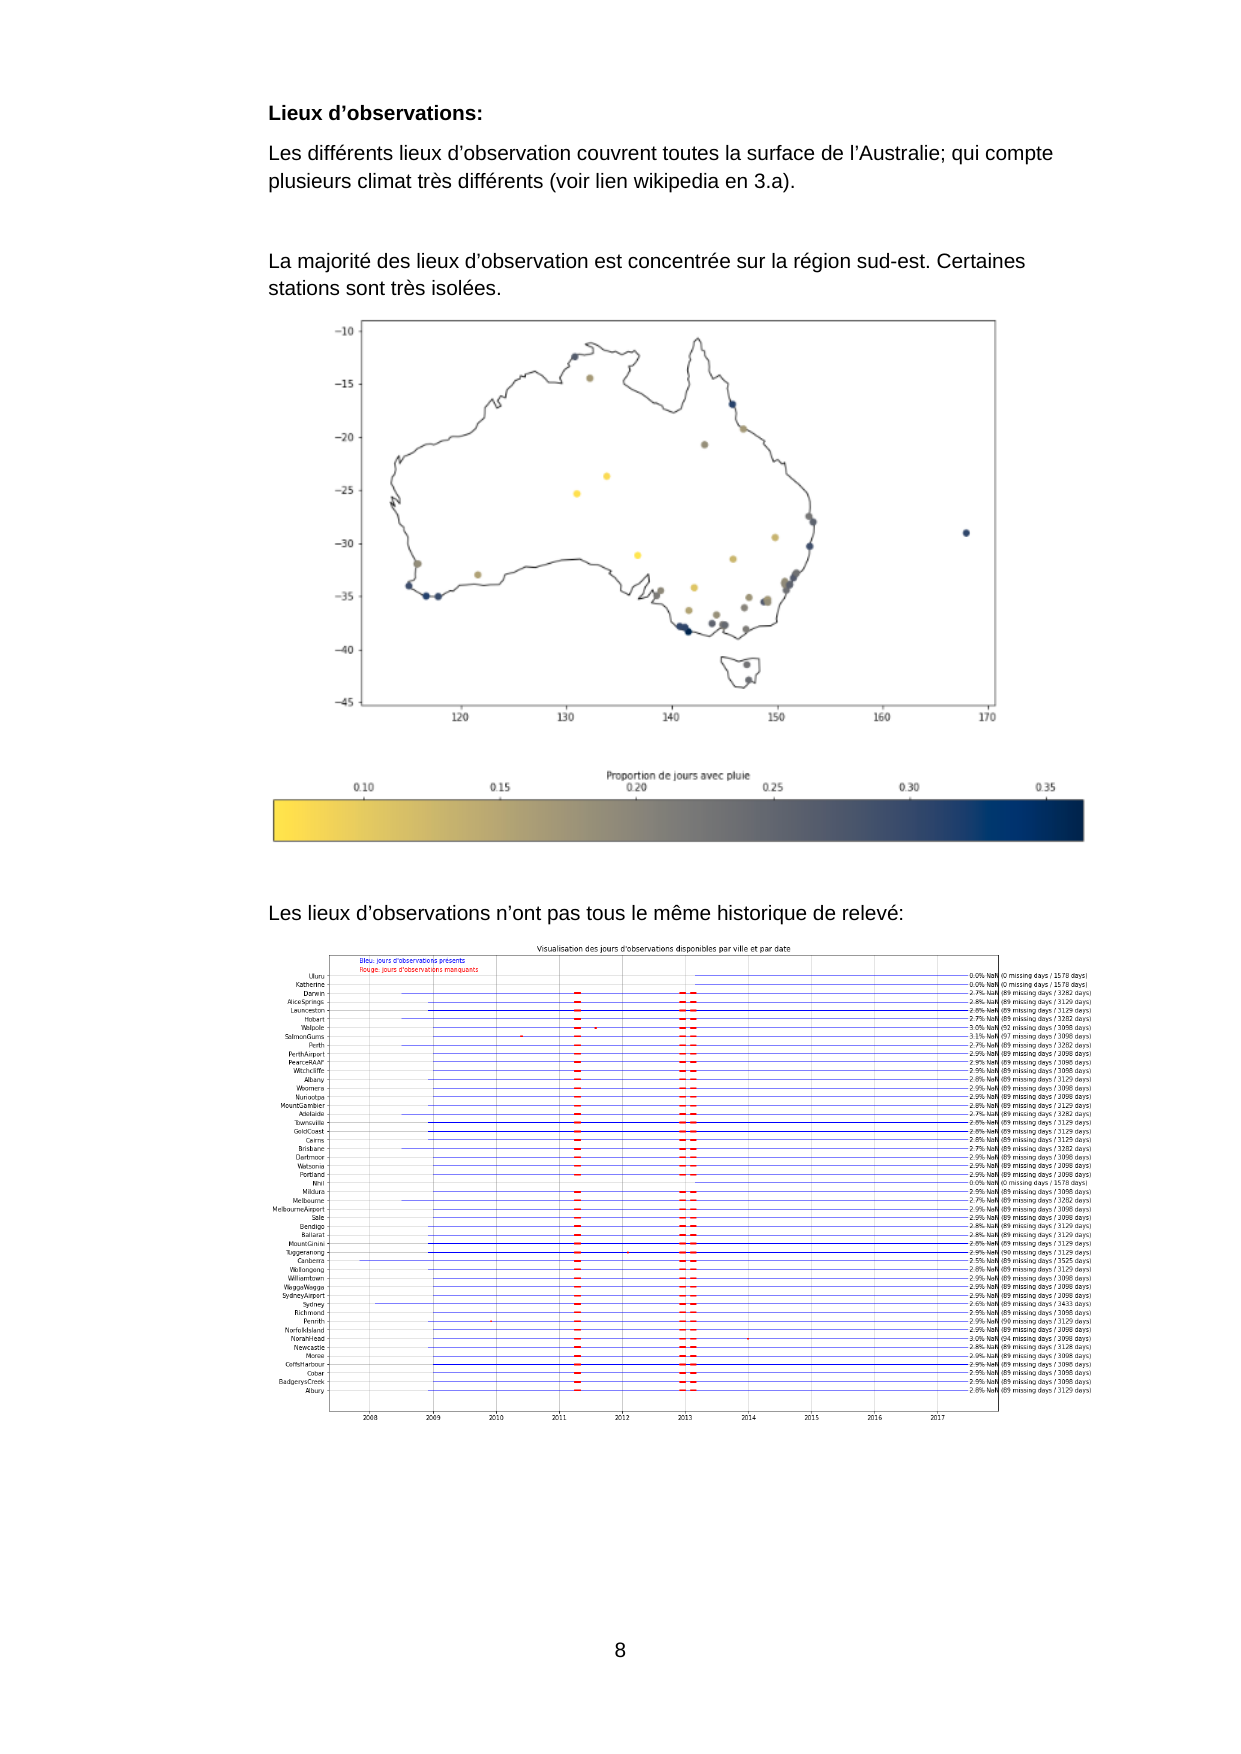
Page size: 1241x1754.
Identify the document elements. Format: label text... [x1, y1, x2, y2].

text Les différents lieux d’observation couvrent toutes la surface de l’Australie; qui compte plusieurs climat très différents (voir lien wikipedia en 3.a). [268, 141, 1090, 192]
text Les lieux d’observations n’ont pas tous le même historique de relevé: [268, 901, 1090, 925]
text Lieux d’observations: [268, 101, 1090, 125]
picture [268, 941, 1095, 1425]
picture [268, 316, 1095, 846]
text La majorité des lieux d’observation est concentrée sur la région sud-est. Certaines stations sont très isolées. [268, 248, 1090, 300]
